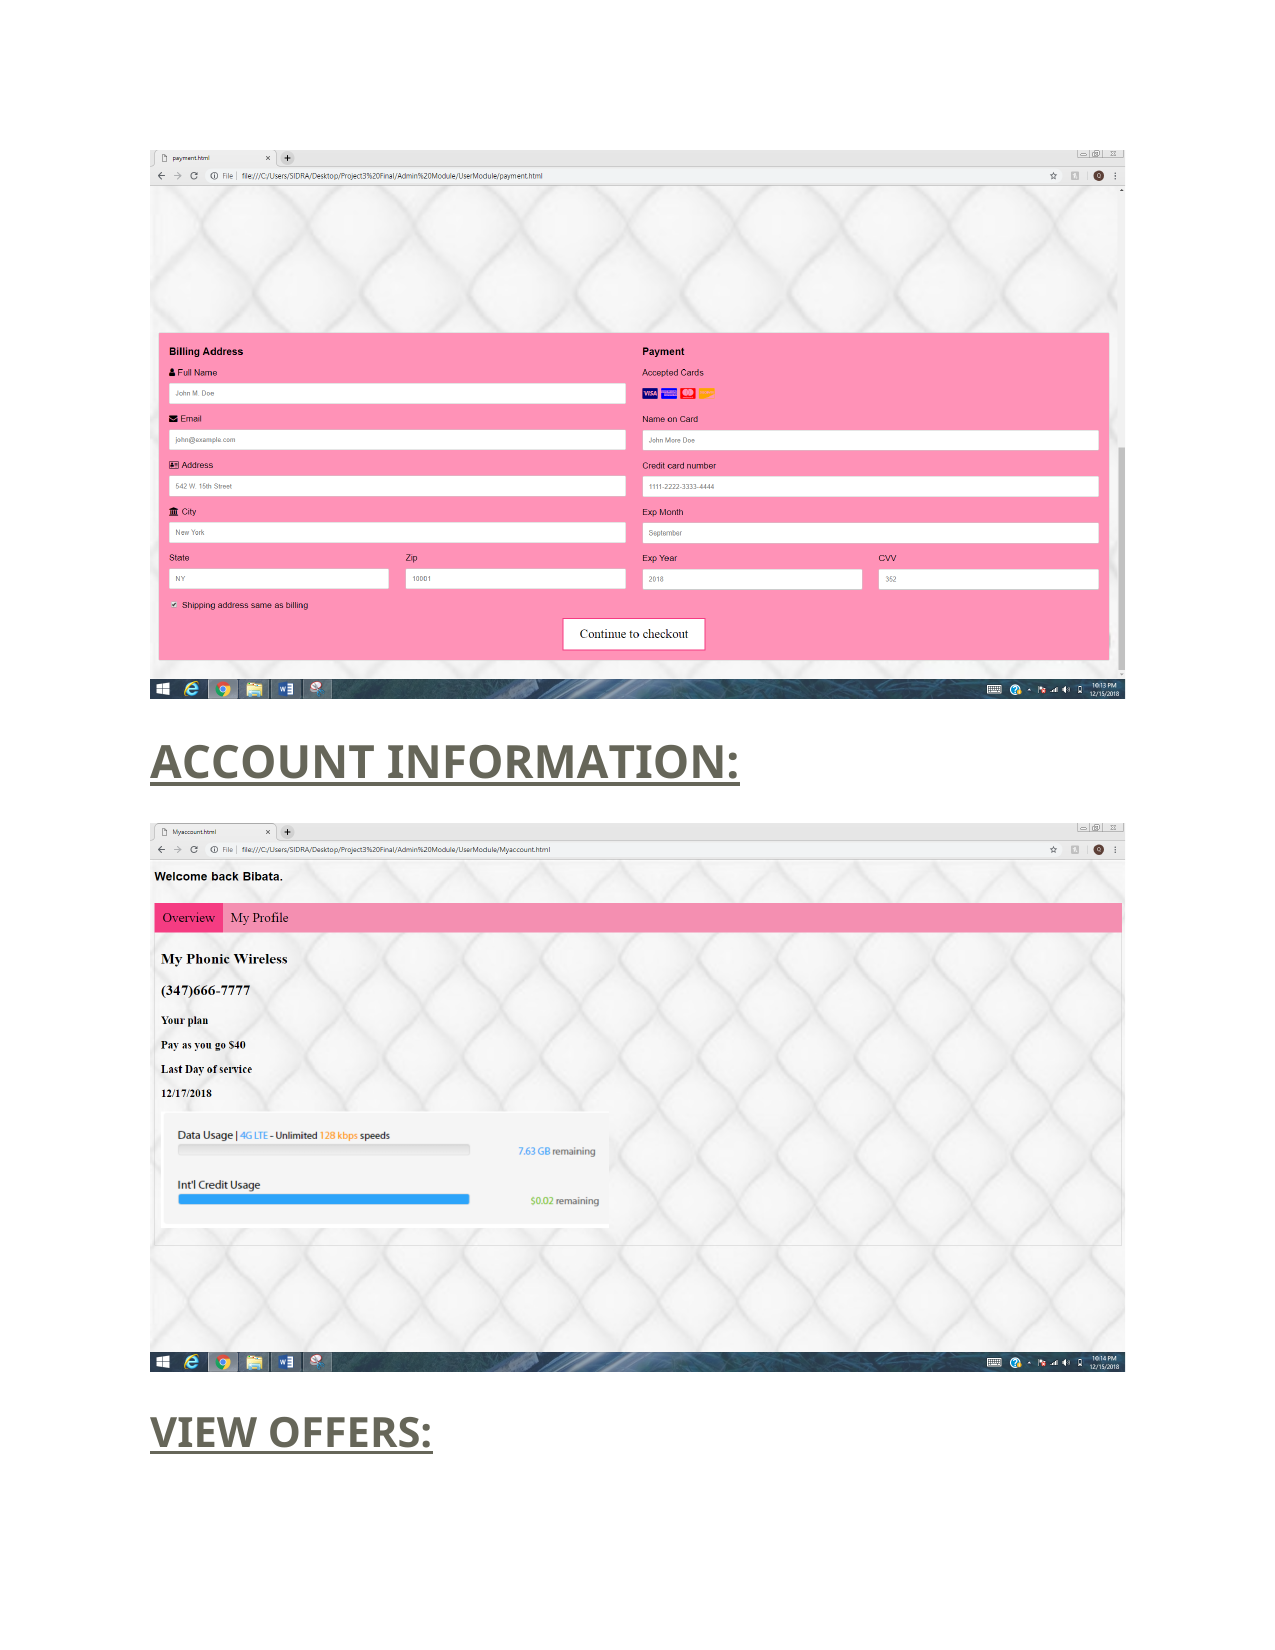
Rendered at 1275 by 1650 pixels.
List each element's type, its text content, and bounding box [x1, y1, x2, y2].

text ACCOUNT INFORMATION: [150, 730, 1125, 792]
text VIEW OFFERS: [150, 1403, 1125, 1460]
picture [150, 150, 1125, 699]
picture [150, 823, 1125, 1372]
